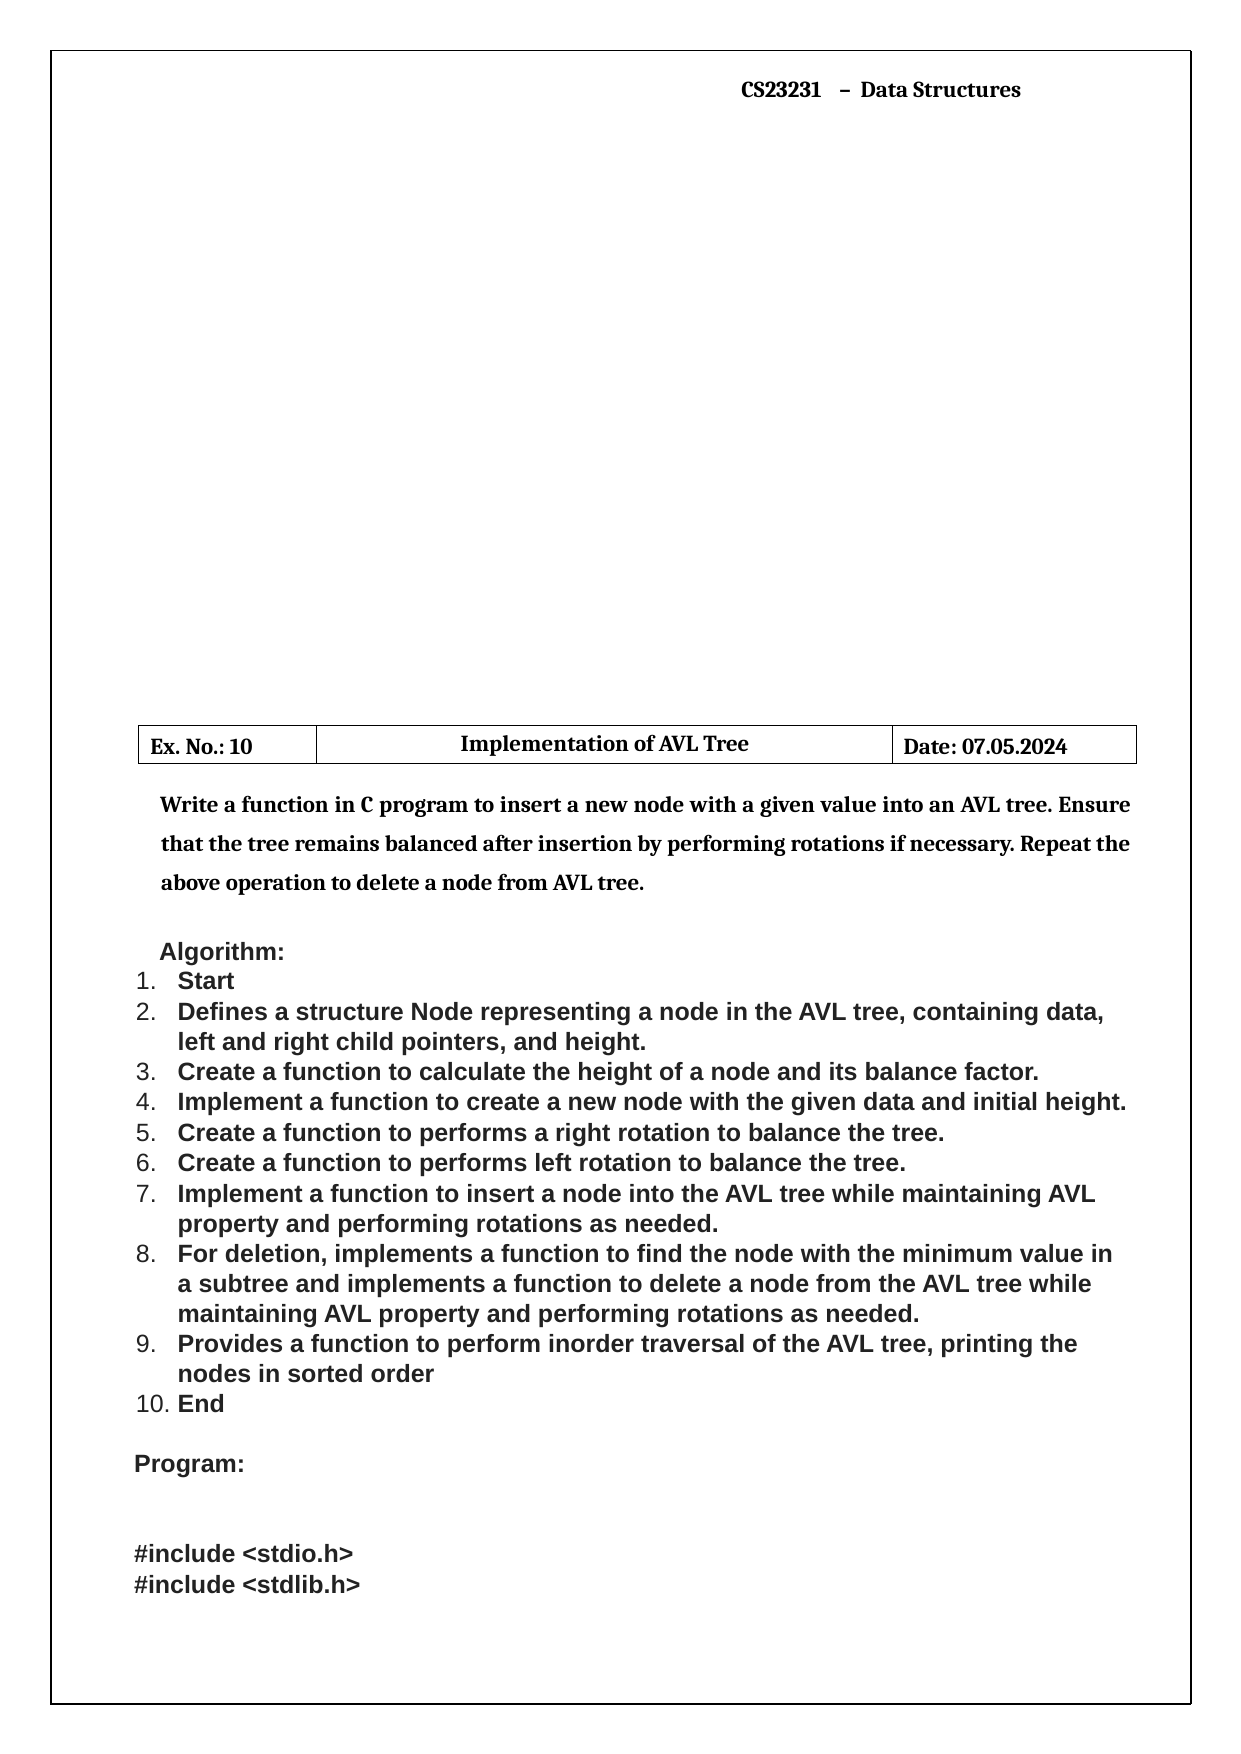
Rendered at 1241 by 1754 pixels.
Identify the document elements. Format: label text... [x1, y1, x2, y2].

list Defines a structure Node representing a node in the AVL tree, containing data, left and right child pointers, and height. [136, 997, 1132, 1055]
text Program: [134, 1449, 1132, 1478]
text Write a function in C program to insert a new node with a given value into an AVL tree. Ensure that the tree remains balanced after insertion by performing rotations if necessary. Repeat the above operation to delete a node from AVL tree. [160, 792, 1132, 896]
picture [739, 71, 1093, 103]
list For deletion, implements a function to find the node with the minimum value in a subtree and implements a function to delete a node from the AVL tree while maintaining AVL property and performing rotations as needed. [136, 1239, 1132, 1327]
list Create a function to performs left rotation to balance the tree. [136, 1148, 1132, 1177]
list Start [136, 966, 1132, 995]
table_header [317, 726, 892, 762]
text #include <stdlib.h> [134, 1569, 1132, 1598]
list Provides a function to perform inorder traversal of the AVL tree, printing the nodes in sorted order [136, 1329, 1132, 1388]
text Algorithm: [134, 937, 471, 966]
list Implement a function to create a new node with the given data and initial height. [136, 1087, 1132, 1116]
text #include <stdio.h> [134, 1539, 1132, 1568]
list Create a function to performs a right rotation to balance the tree. [136, 1118, 1132, 1147]
list Create a function to calculate the height of a node and its balance factor. [136, 1057, 1132, 1086]
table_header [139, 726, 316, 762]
list End [136, 1389, 1132, 1418]
list Implement a function to insert a node into the AVL tree while maintaining AVL property and performing rotations as needed. [136, 1179, 1132, 1237]
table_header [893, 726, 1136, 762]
